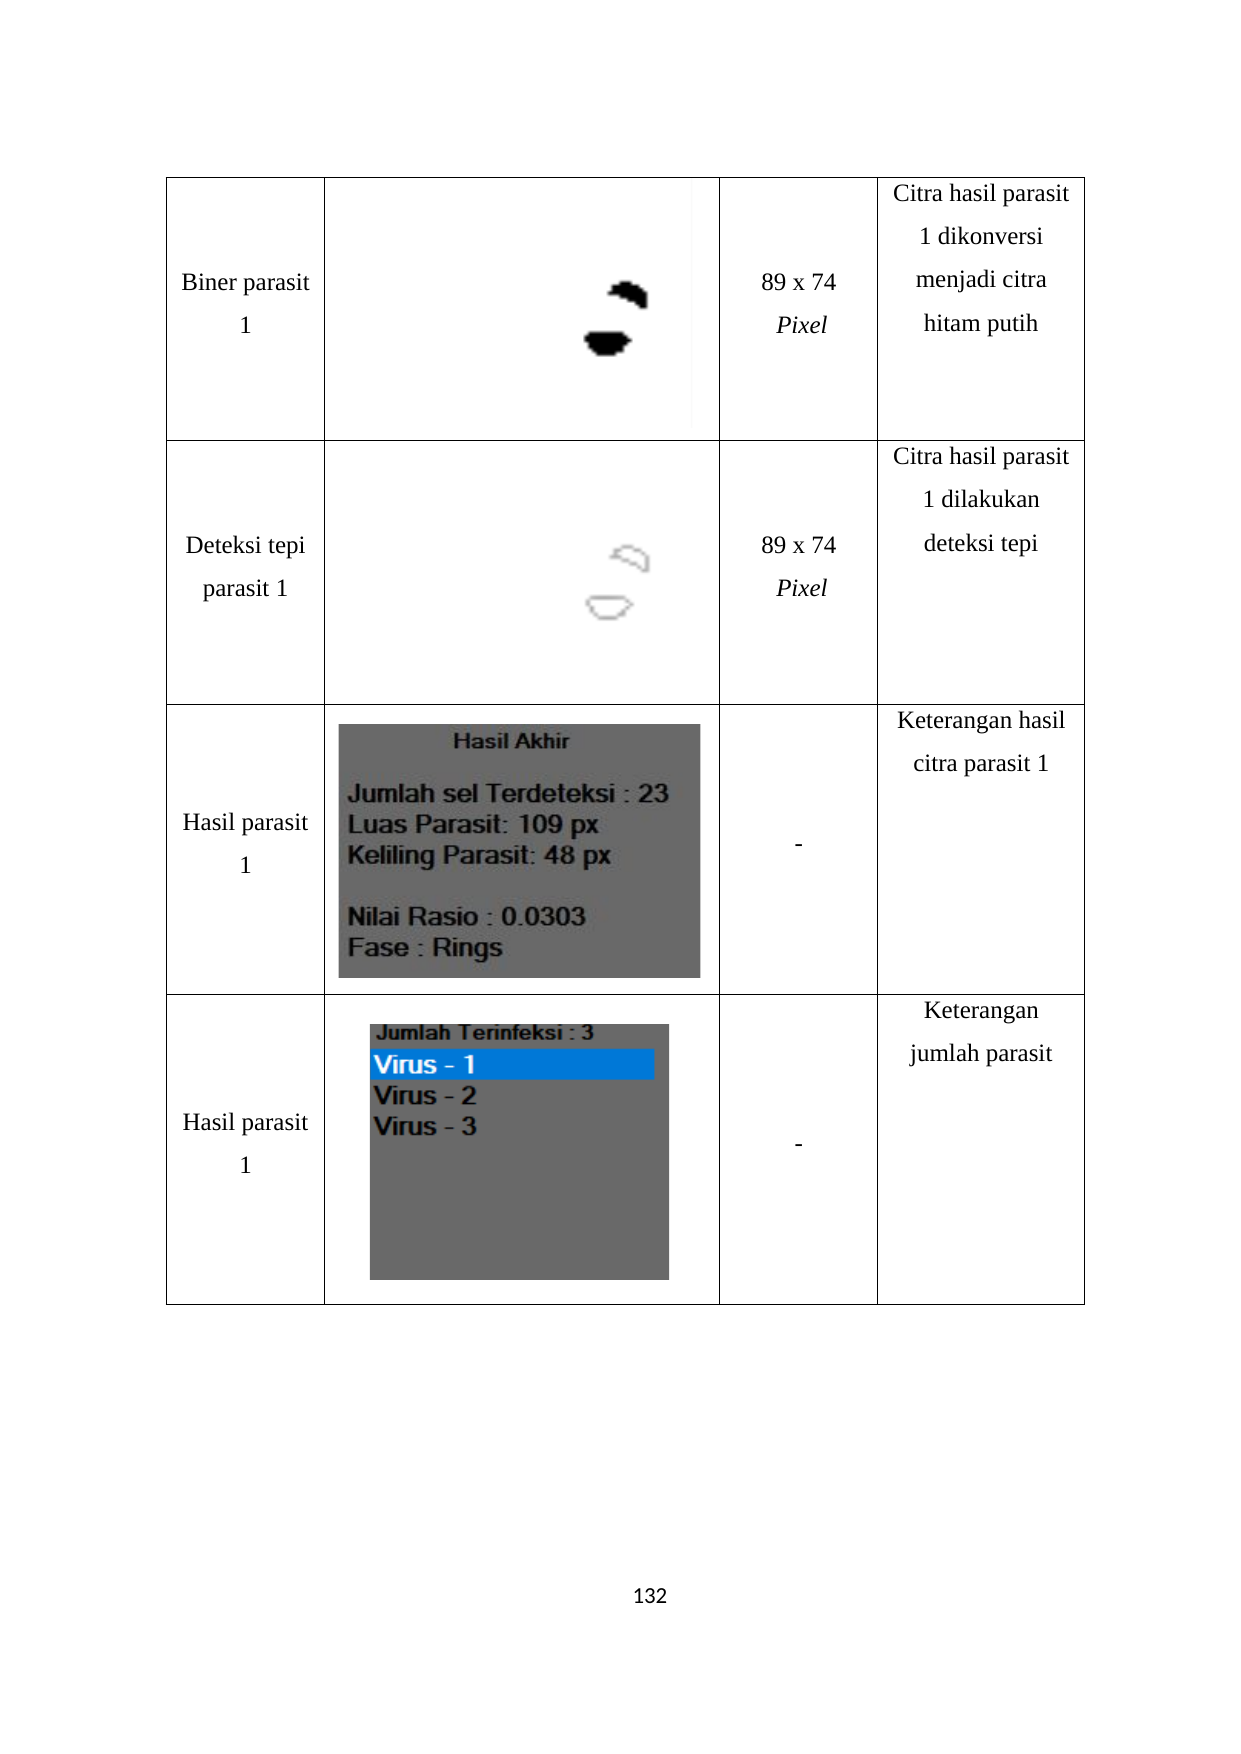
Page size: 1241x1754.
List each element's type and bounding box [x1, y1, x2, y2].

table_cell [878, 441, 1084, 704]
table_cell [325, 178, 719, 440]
picture [350, 441, 693, 691]
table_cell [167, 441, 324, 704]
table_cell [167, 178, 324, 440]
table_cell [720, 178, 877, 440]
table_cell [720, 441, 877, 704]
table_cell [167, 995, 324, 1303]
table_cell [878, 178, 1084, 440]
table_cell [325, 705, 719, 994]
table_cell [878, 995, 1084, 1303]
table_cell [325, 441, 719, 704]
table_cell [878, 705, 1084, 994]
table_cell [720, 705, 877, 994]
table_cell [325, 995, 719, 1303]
picture [351, 178, 693, 428]
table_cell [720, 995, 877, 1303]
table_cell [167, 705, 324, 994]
